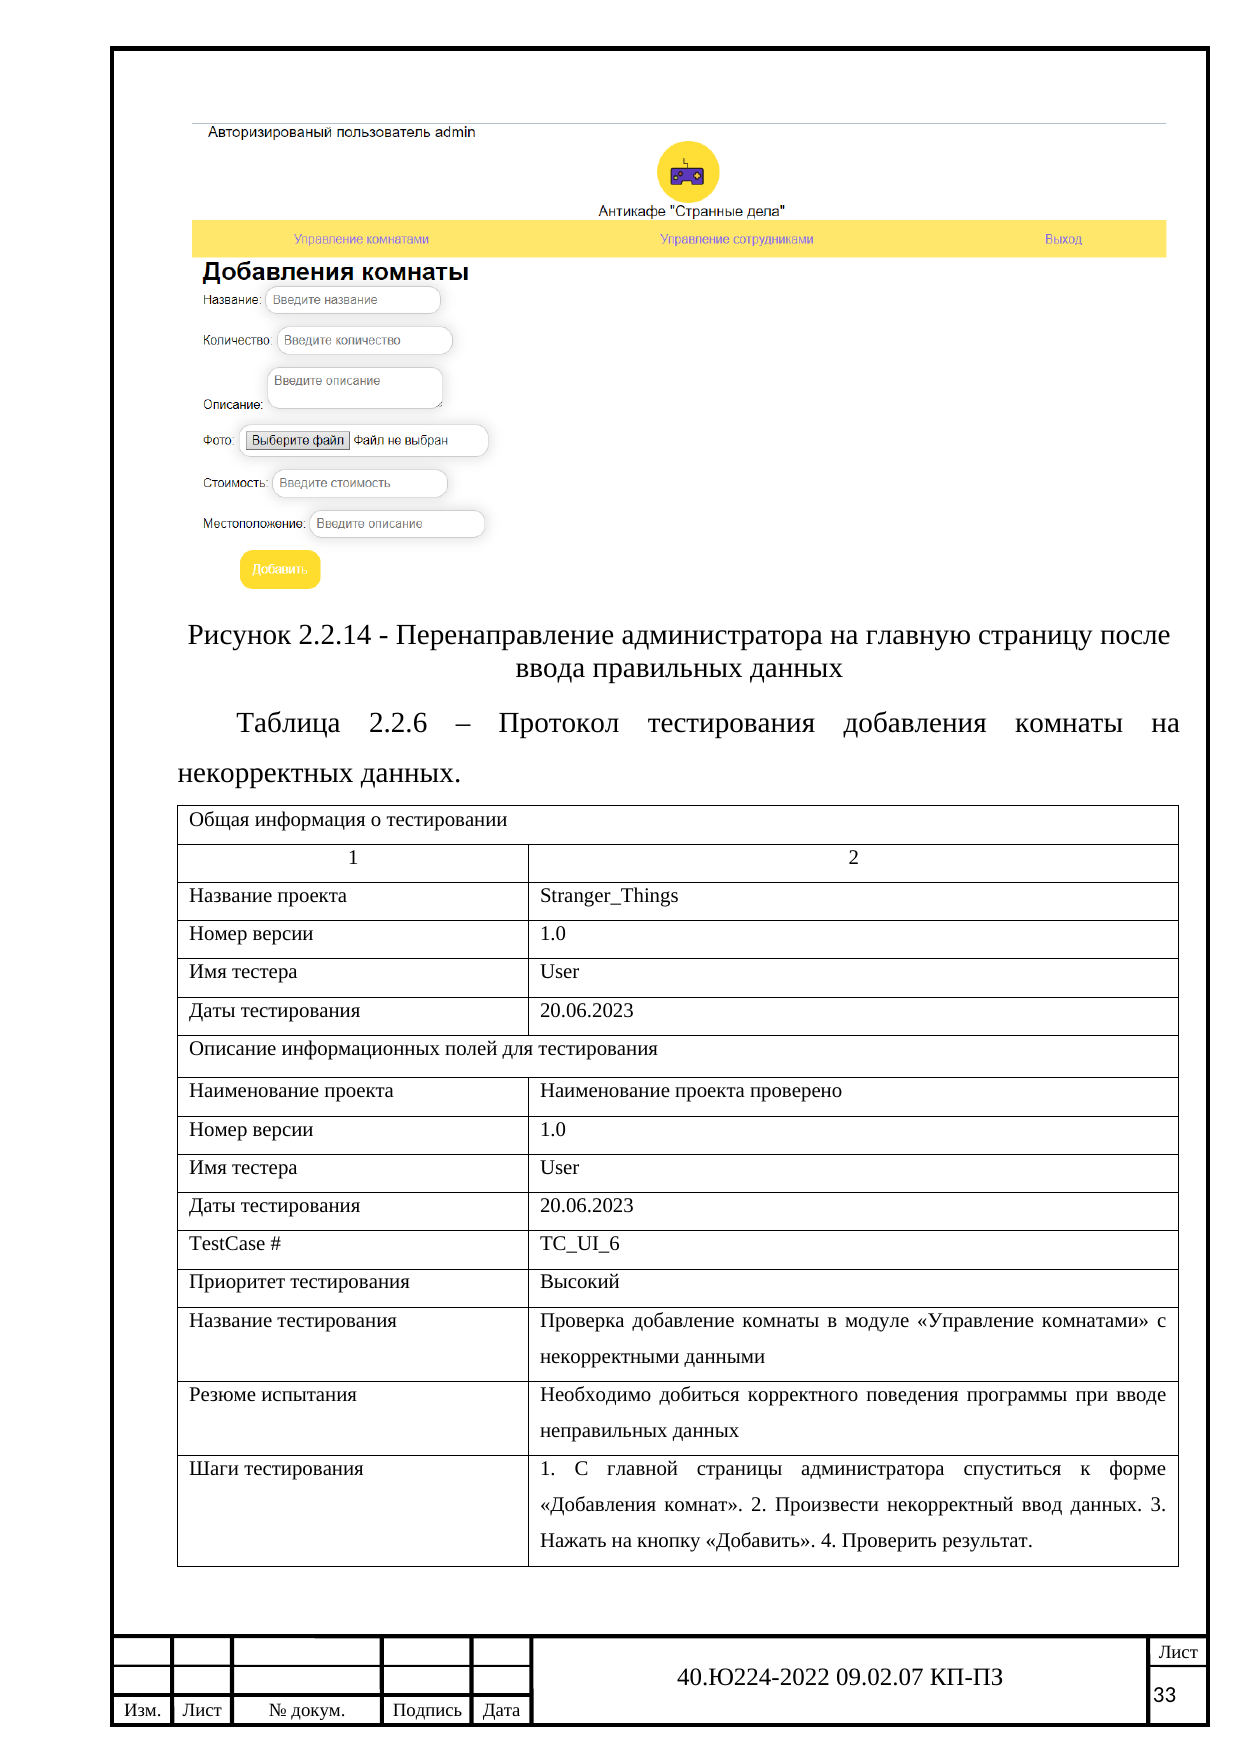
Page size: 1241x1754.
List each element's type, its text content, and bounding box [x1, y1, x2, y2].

table_cell Наименование проекта проверено [529, 1078, 1178, 1116]
table_cell 1.0 [529, 921, 1178, 958]
table_cell Наименование проекта [178, 1078, 528, 1116]
text Рисунок 2.2.14 - Перенаправление администратора на главную страницу после ввода правильных данных [177, 617, 1181, 684]
table_cell Stranger_Things [529, 883, 1178, 920]
table_cell Даты тестирования [178, 998, 528, 1035]
table_cell Имя тестера [178, 1155, 528, 1192]
table_cell Описание информационных полей для тестирования [178, 1036, 1178, 1077]
table_cell 20.06.2023 [529, 998, 1178, 1035]
table_cell User [529, 1155, 1178, 1192]
table_cell TC_UI_6 [529, 1231, 1178, 1268]
table_cell Необходимо добиться корректного поведения программы при вводе неправильных данных [529, 1382, 1178, 1455]
table_header Общая информация о тестировании [178, 806, 1178, 844]
picture [192, 118, 1167, 598]
table_cell Резюме испытания [178, 1382, 528, 1455]
text Таблица 2.2.6 – Протокол тестирования добавления комнаты на некорректных данных. [177, 705, 1181, 789]
table_cell Шаги тестирования [178, 1456, 528, 1566]
table_cell TestCase # [178, 1231, 528, 1268]
table_cell 1.0 [529, 1117, 1178, 1154]
table_cell Номер версии [178, 921, 528, 958]
table_cell Проверка добавление комнаты в модуле «Управление комнатами» с некорректными данными [529, 1308, 1178, 1381]
table_cell 1. С главной страницы администратора спуститься к форме «Добавления комнат». 2. Произвести некорректный ввод данных. 3. Нажать на кнопку «Добавить». 4. Проверить результат. [529, 1456, 1178, 1566]
table_cell 20.06.2023 [529, 1193, 1178, 1230]
table_cell Номер версии [178, 1117, 528, 1154]
table_cell Название тестирования [178, 1308, 528, 1381]
table_cell 2 [529, 845, 1178, 882]
table_cell Даты тестирования [178, 1193, 528, 1230]
table_cell Высокий [529, 1270, 1178, 1307]
table_cell 1 [178, 845, 528, 882]
table_cell Название проекта [178, 883, 528, 920]
table_cell Приоритет тестирования [178, 1270, 528, 1307]
table_cell Имя тестера [178, 959, 528, 997]
table_cell User [529, 959, 1178, 997]
